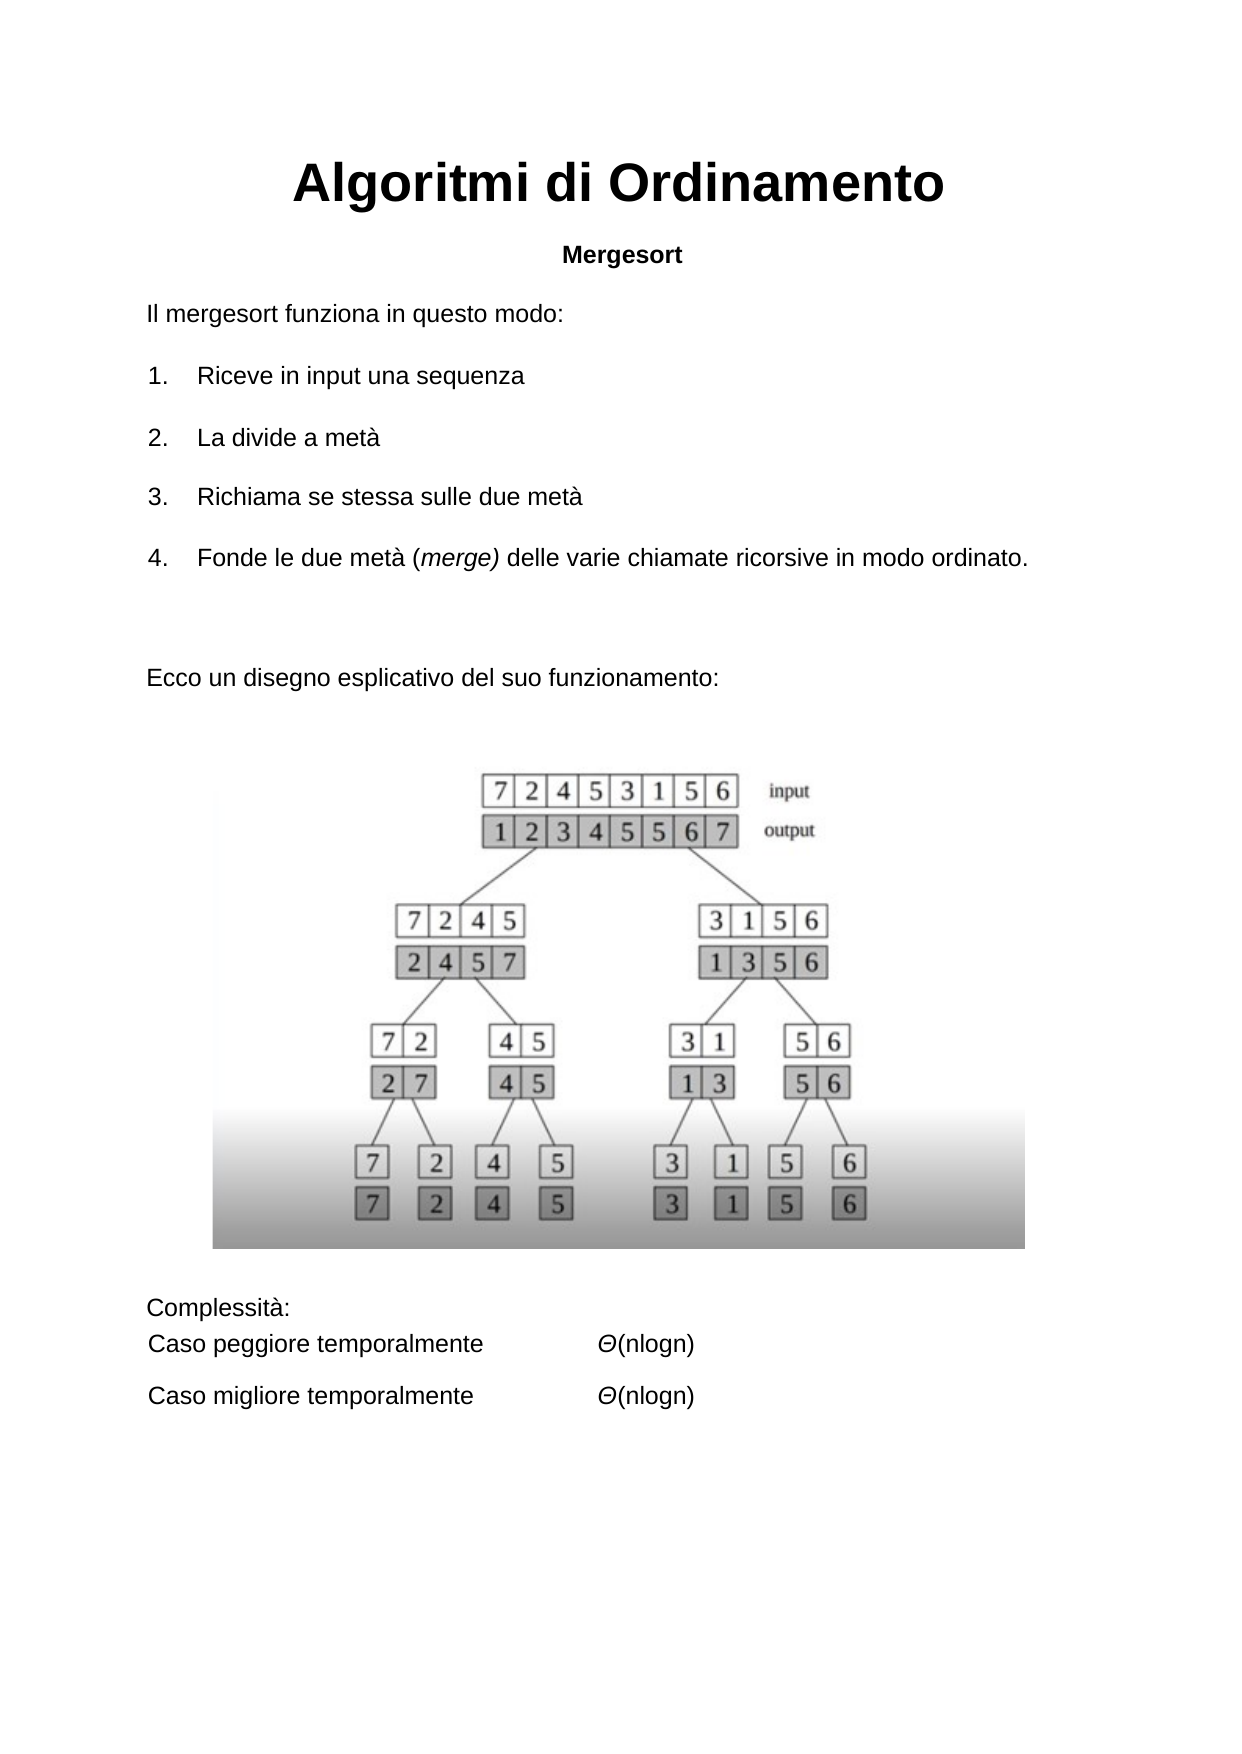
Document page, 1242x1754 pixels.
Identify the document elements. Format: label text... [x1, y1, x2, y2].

table_cell Θ(nlogn) [598, 1370, 695, 1412]
text Il mergesort funziona in questo modo: [146, 299, 1087, 328]
list Fonde le due metà (merge) delle varie chiamate ricorsive in modo ordinato. [148, 543, 1087, 572]
picture [212, 755, 1025, 1249]
table_cell Caso migliore temporalmente [148, 1370, 597, 1412]
text Ecco un disegno esplicativo del suo funzionamento: [146, 663, 1087, 692]
list Riceve in input una sequenza [148, 361, 1087, 389]
table_header Θ(nlogn) [598, 1329, 695, 1370]
list La divide a metà [148, 423, 1087, 452]
table_header Caso peggiore temporalmente [148, 1329, 597, 1370]
text Complessità: [146, 1293, 1087, 1322]
list Richiama se stessa sulle due metà [148, 482, 1087, 511]
subtitle Mergesort [177, 239, 1068, 268]
text Algoritmi di Ordinamento [292, 151, 1088, 213]
